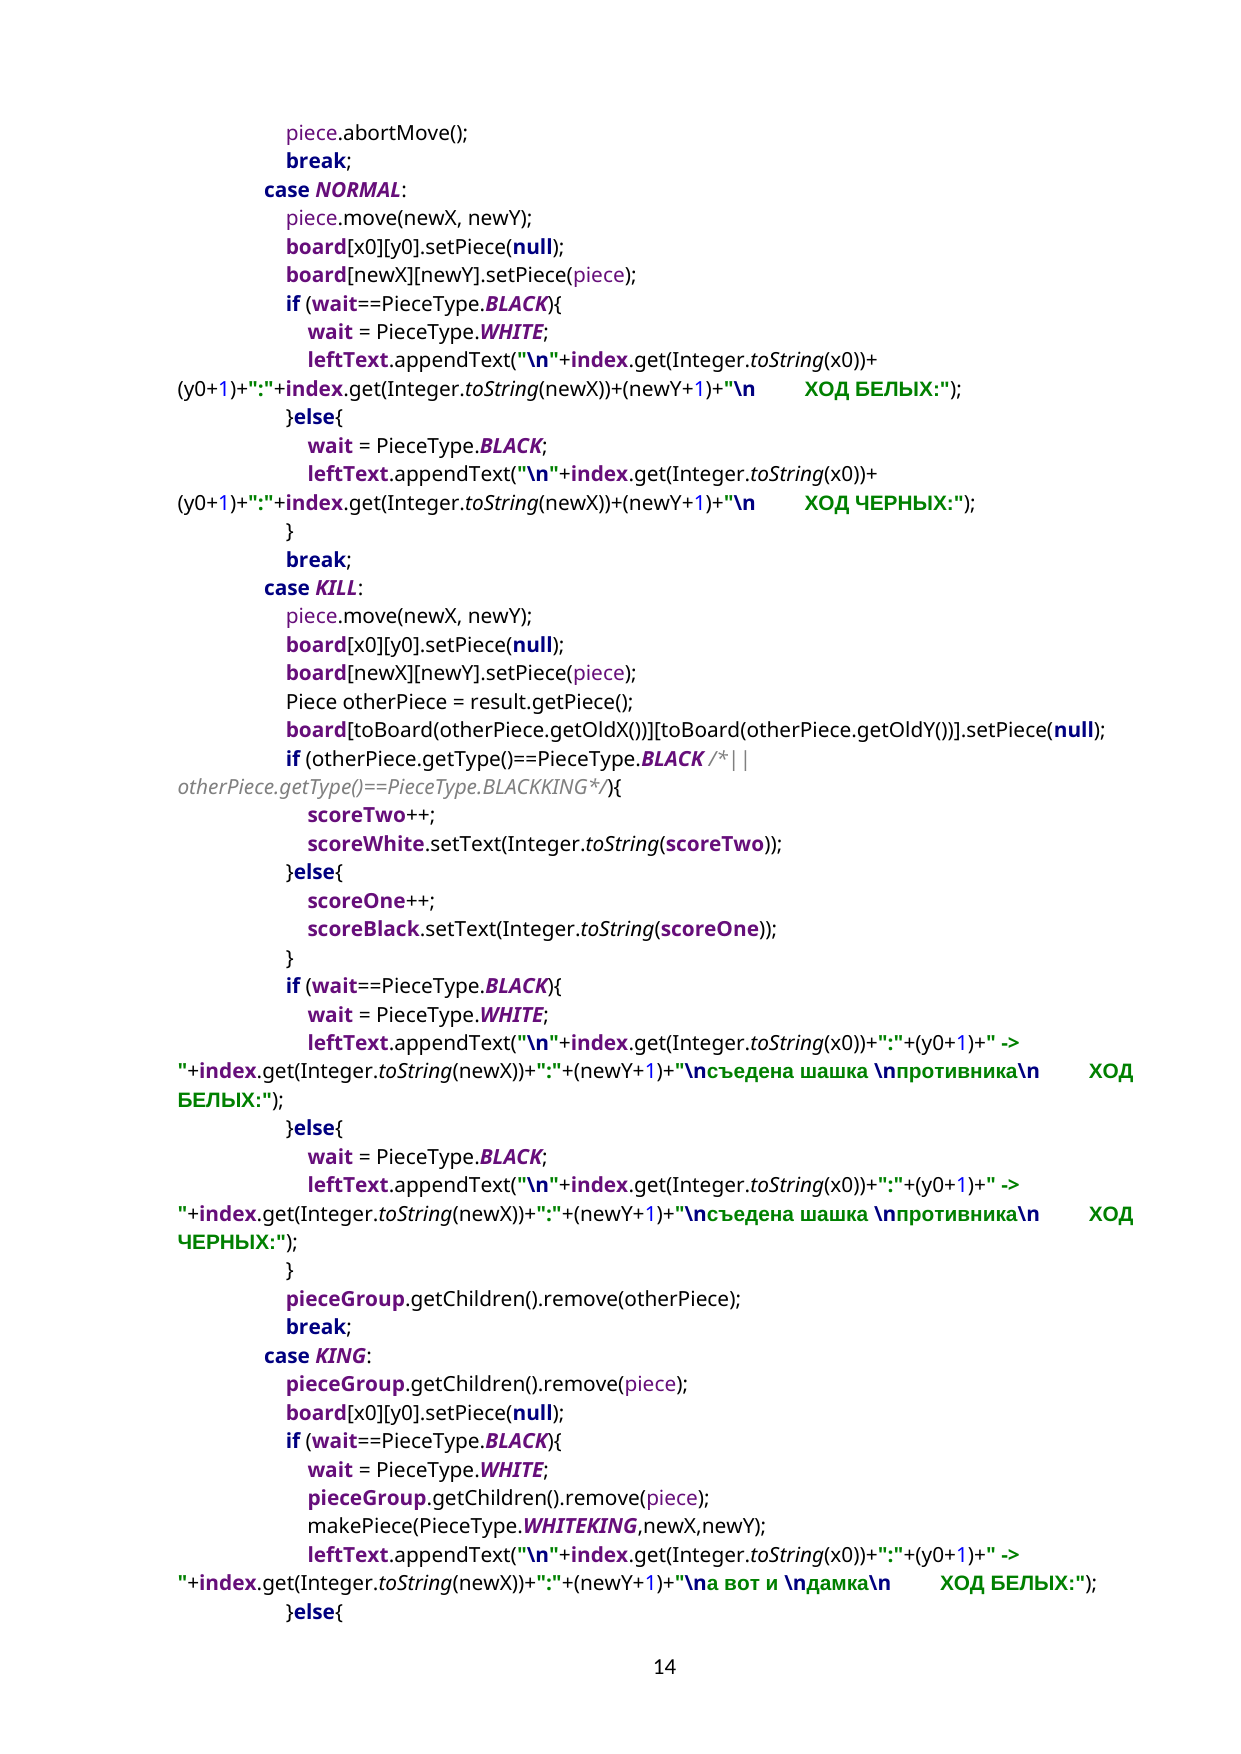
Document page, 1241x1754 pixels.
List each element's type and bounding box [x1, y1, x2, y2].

text [177, 118, 1152, 1625]
